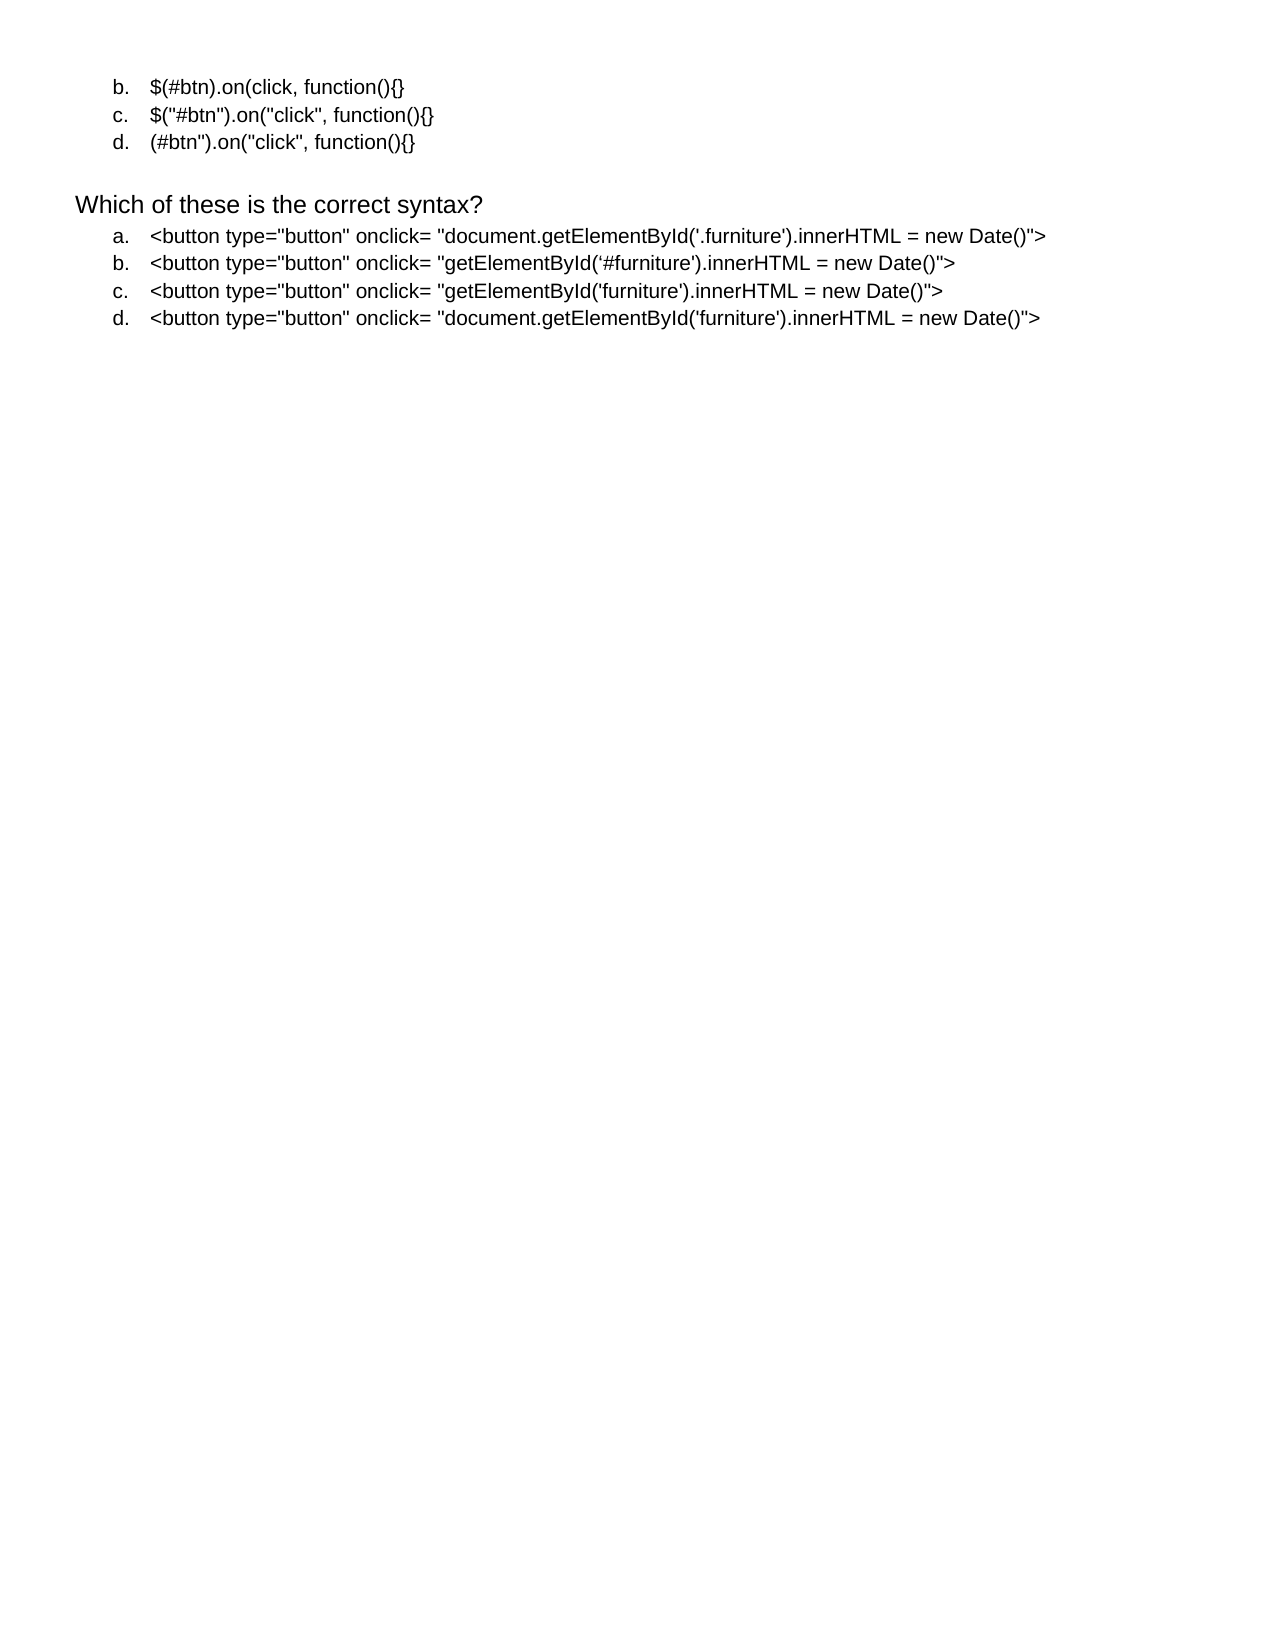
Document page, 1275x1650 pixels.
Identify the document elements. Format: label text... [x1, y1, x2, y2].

list $("#btn").on("click", function(){} [112, 102, 1200, 126]
text Which of these is the correct syntax? [75, 191, 1200, 219]
list <button type="button" onclick= "document.getElementById('.furniture').innerHTML = new Date()"> [112, 223, 1200, 247]
list <button type="button" onclick= "document.getElementById('furniture').innerHTML = new Date()"> [112, 306, 1200, 330]
list <button type="button" onclick= "getElementById('furniture').innerHTML = new Date()"> [112, 278, 1200, 302]
list <button type="button" onclick= "getElementById(‘#furniture').innerHTML = new Date()"> [112, 251, 1200, 275]
list (#btn").on("click", function(){} [112, 130, 1200, 154]
list $(#btn).on(click, function(){} [112, 75, 1200, 99]
